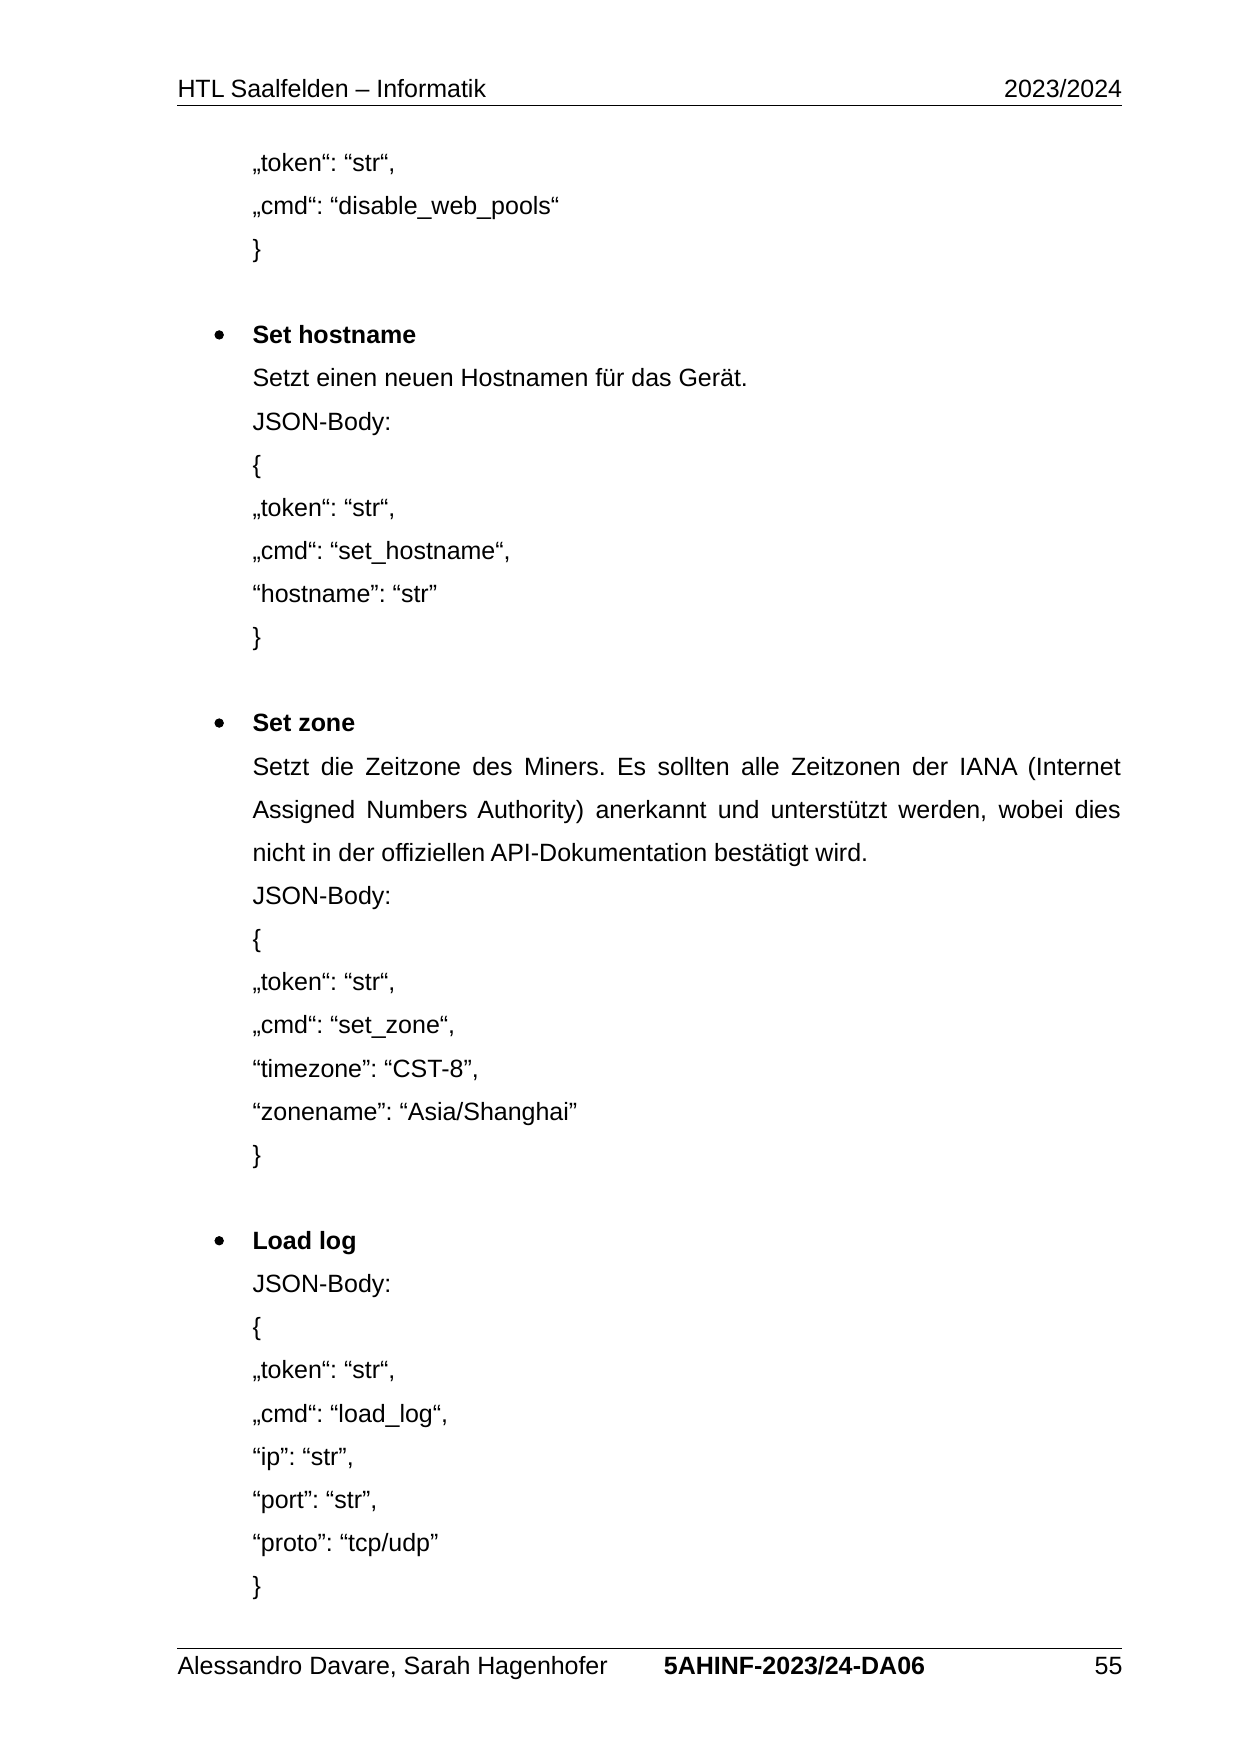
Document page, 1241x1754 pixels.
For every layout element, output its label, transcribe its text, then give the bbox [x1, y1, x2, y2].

list JSON-Body: [252, 881, 1122, 910]
list { [252, 1312, 1122, 1341]
list { [252, 924, 1122, 953]
list „cmd“: “disable_web_pools“ [252, 191, 1122, 219]
list Setzt die Zeitzone des Miners. Es sollten alle Zeitzonen der IANA (Internet Assigned Numbers Authority) anerkannt und unterstützt werden, wobei dies nicht in der offiziellen API-Dokumentation bestätigt wird. [252, 752, 1122, 867]
list JSON-Body: [252, 1269, 1122, 1298]
list } [252, 234, 1122, 263]
list „token“: “str“, [252, 148, 1122, 176]
list “ip”: “str”, [252, 1442, 1122, 1471]
list „token“: “str“, [252, 967, 1122, 996]
list JSON-Body: [252, 407, 1122, 435]
list „cmd“: “load_log“, [252, 1399, 1122, 1427]
list “hostname”: “str” [252, 579, 1122, 608]
list “port”: “str”, [252, 1485, 1122, 1514]
list Load log [215, 1226, 1122, 1255]
list „cmd“: “set_zone“, [252, 1010, 1122, 1039]
list „token“: “str“, [252, 493, 1122, 522]
list “zonename”: “Asia/Shanghai” [252, 1097, 1122, 1125]
list } [252, 1571, 1122, 1600]
list „token“: “str“, [252, 1356, 1122, 1384]
list Set zone [215, 708, 1122, 737]
list { [252, 450, 1122, 478]
list „cmd“: “set_hostname“, [252, 536, 1122, 565]
list Set hostname [215, 320, 1122, 349]
list “proto”: “tcp/udp” [252, 1528, 1122, 1557]
list Setzt einen neuen Hostnamen für das Gerät. [252, 363, 1122, 392]
list } [252, 622, 1122, 651]
list “timezone”: “CST-8”, [252, 1053, 1122, 1082]
list } [252, 1140, 1122, 1168]
